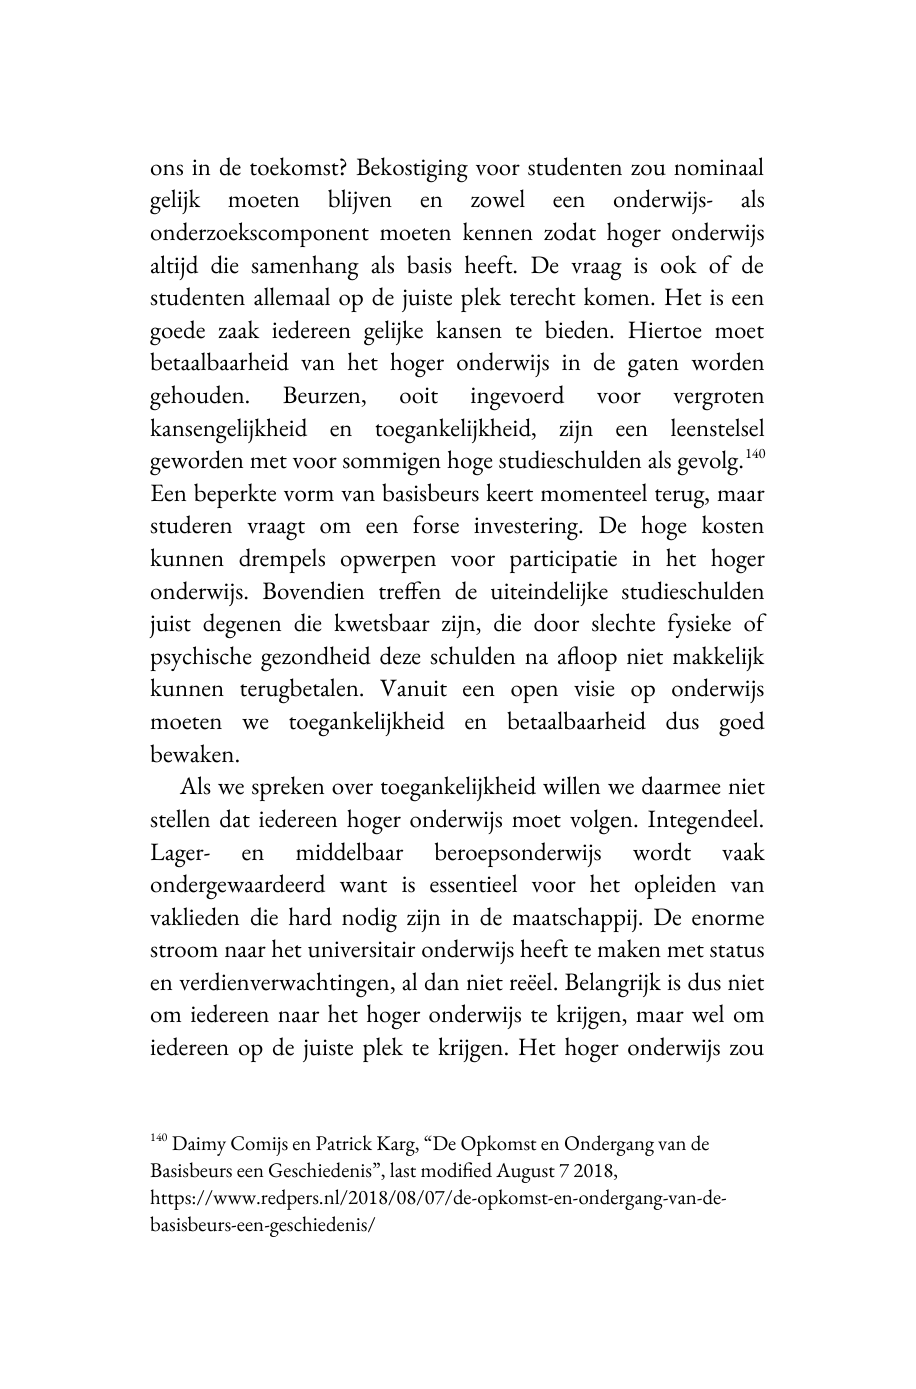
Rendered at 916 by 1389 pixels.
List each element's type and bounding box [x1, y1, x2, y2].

text [150, 769, 766, 1063]
text [150, 150, 766, 769]
